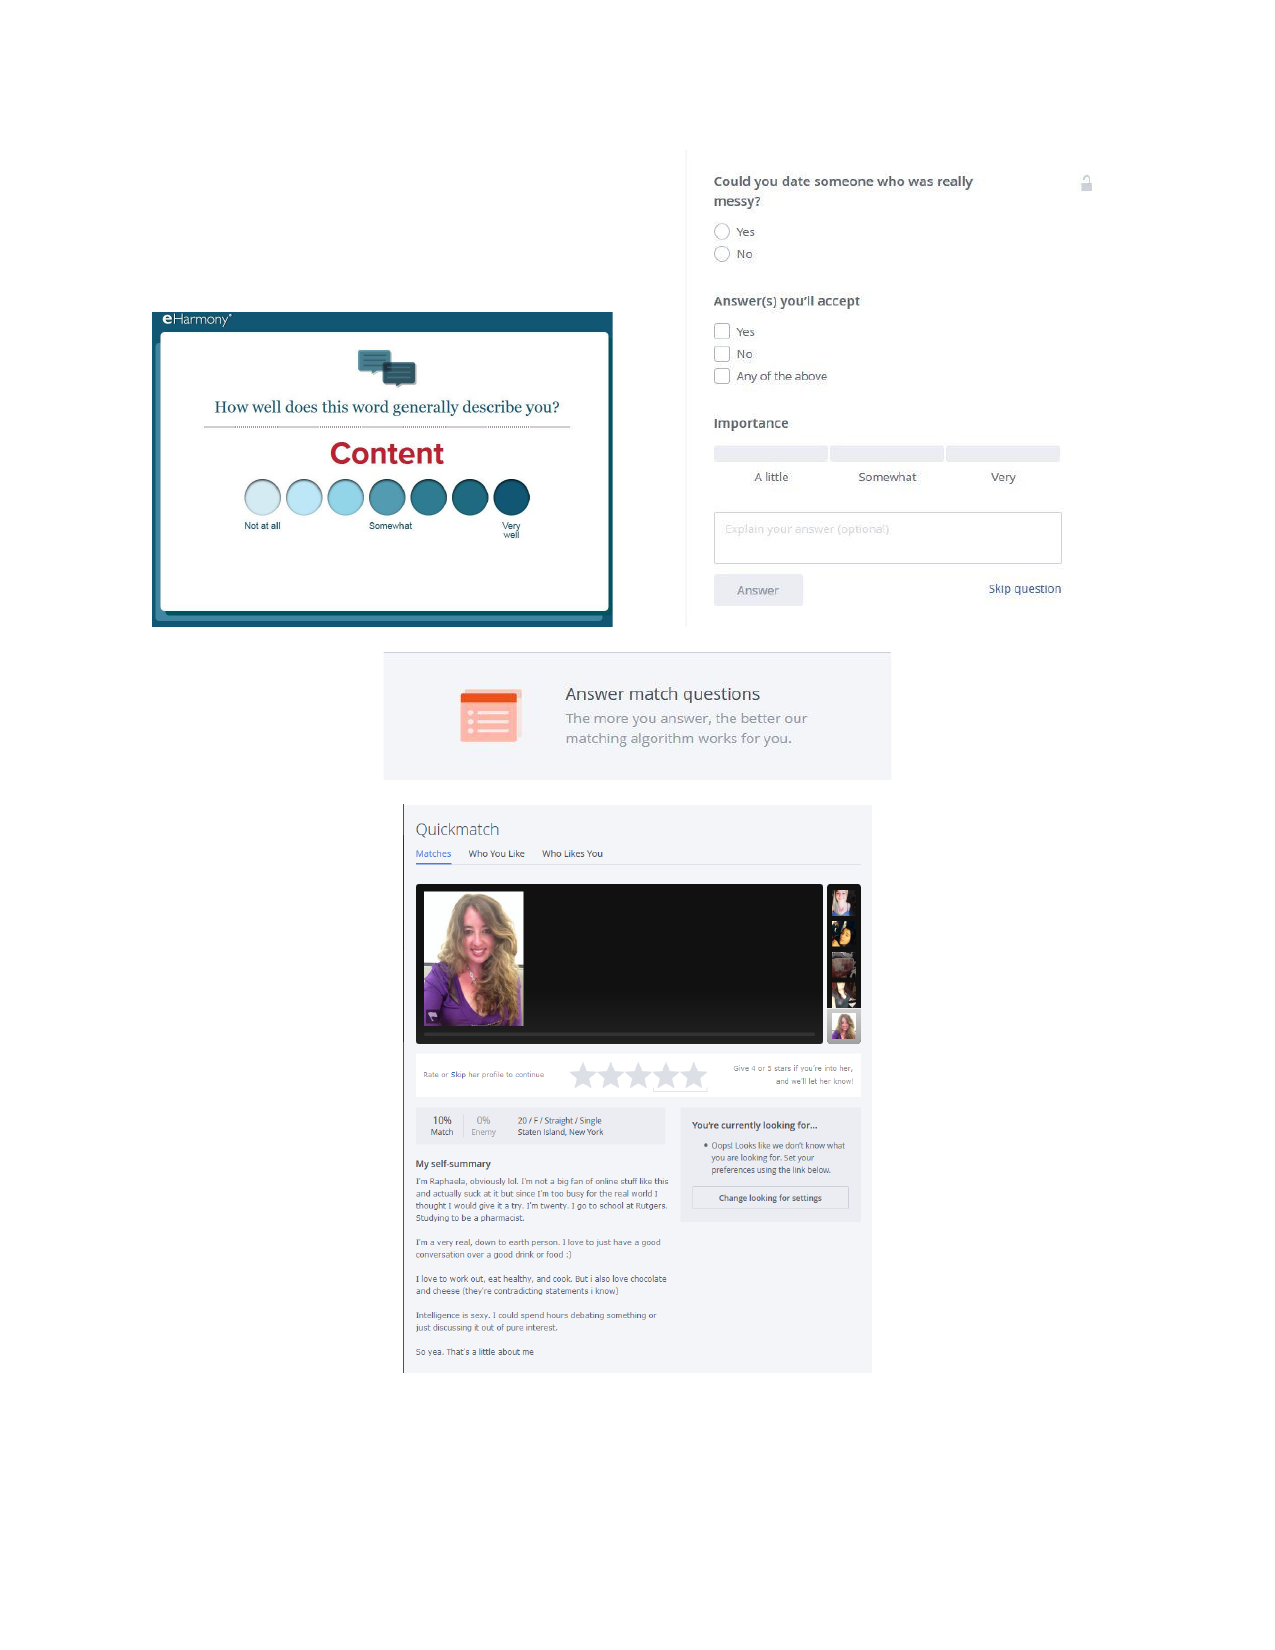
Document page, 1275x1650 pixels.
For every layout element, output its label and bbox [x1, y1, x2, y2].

picture [383, 652, 892, 780]
picture [152, 312, 613, 627]
picture [403, 804, 872, 1373]
picture [685, 150, 1123, 627]
